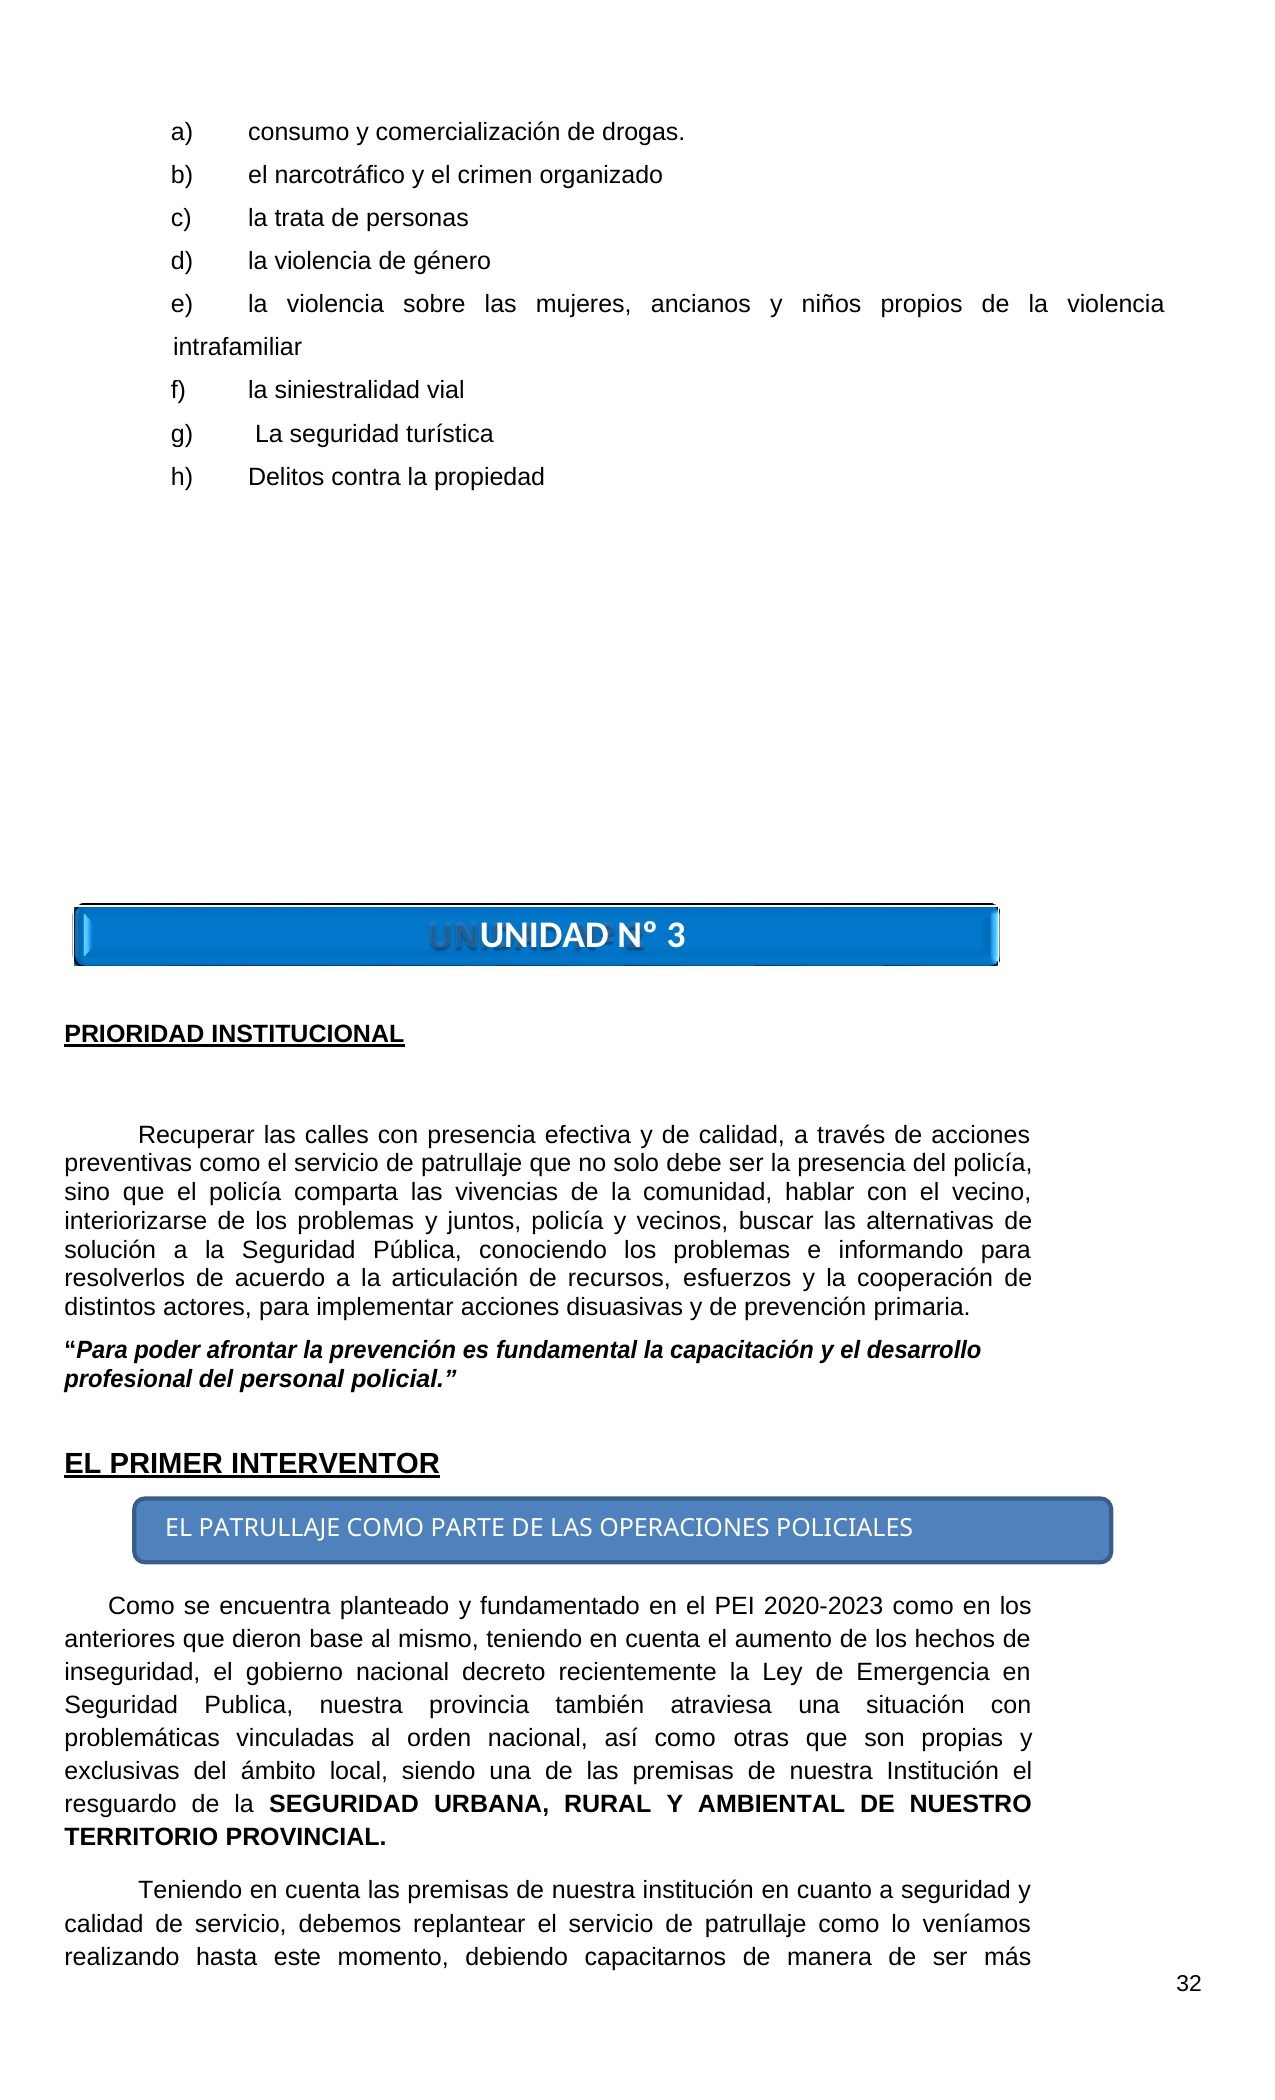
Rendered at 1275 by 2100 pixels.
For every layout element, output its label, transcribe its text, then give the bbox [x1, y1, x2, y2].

text Como se encuentra planteado y fundamentado en el PEI 2020-2023 como en los anteriores que dieron base al mismo, teniendo en cuenta el aumento de los hechos de inseguridad, el gobierno nacional decreto recientemente la Ley de Emergencia en Seguridad Publica, nuestra provincia también atraviesa una situación con problemáticas vinculadas al orden nacional, así como otras que son propias y exclusivas del ámbito local, siendo una de las premisas de nuestra Institución el resguardo de la SEGURIDAD URBANA, RURAL Y AMBIENTAL DE NUESTRO TERRITORIO PROVINCIAL. [64, 1591, 1032, 1851]
subtitle PRIORIDAD INSTITUCIONAL [64, 1019, 1167, 1048]
text EL PRIMER INTERVENTOR [64, 1446, 1167, 1479]
list la violencia de género [171, 246, 1167, 275]
list el narcotráfico y el crimen organizado [171, 160, 1167, 188]
list la violencia sobre las mujeres, ancianos y niños propios de la violencia intrafamiliar [171, 289, 1167, 361]
text Recuperar las calles con presencia efectiva y de calidad, a través de acciones preventivas como el servicio de patrullaje que no solo debe ser la presencia del policía, sino que el policía comparta las vivencias de la comunidad, hablar con el vecino, interiorizarse de los problemas y juntos, policía y vecinos, buscar las alternativas de solución a la Seguridad Pública, conociendo los problemas e informando para resolverlos de acuerdo a la articulación de recursos, esfuerzos y la cooperación de distintos actores, para implementar acciones disuasivas y de prevención primaria. [64, 1119, 1032, 1321]
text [64, 1876, 1033, 1970]
list la trata de personas [171, 203, 1167, 232]
list la siniestralidad vial [171, 375, 1167, 404]
picture [72, 895, 1000, 988]
list Delitos contra la propiedad [171, 462, 1167, 490]
subtitle “Para poder afrontar la prevención es fundamental la capacitación y el desarrollo profesional del personal policial.” [64, 1335, 1032, 1393]
list consumo y comercialización de drogas. [171, 117, 1167, 145]
list La seguridad turística [171, 418, 1167, 447]
